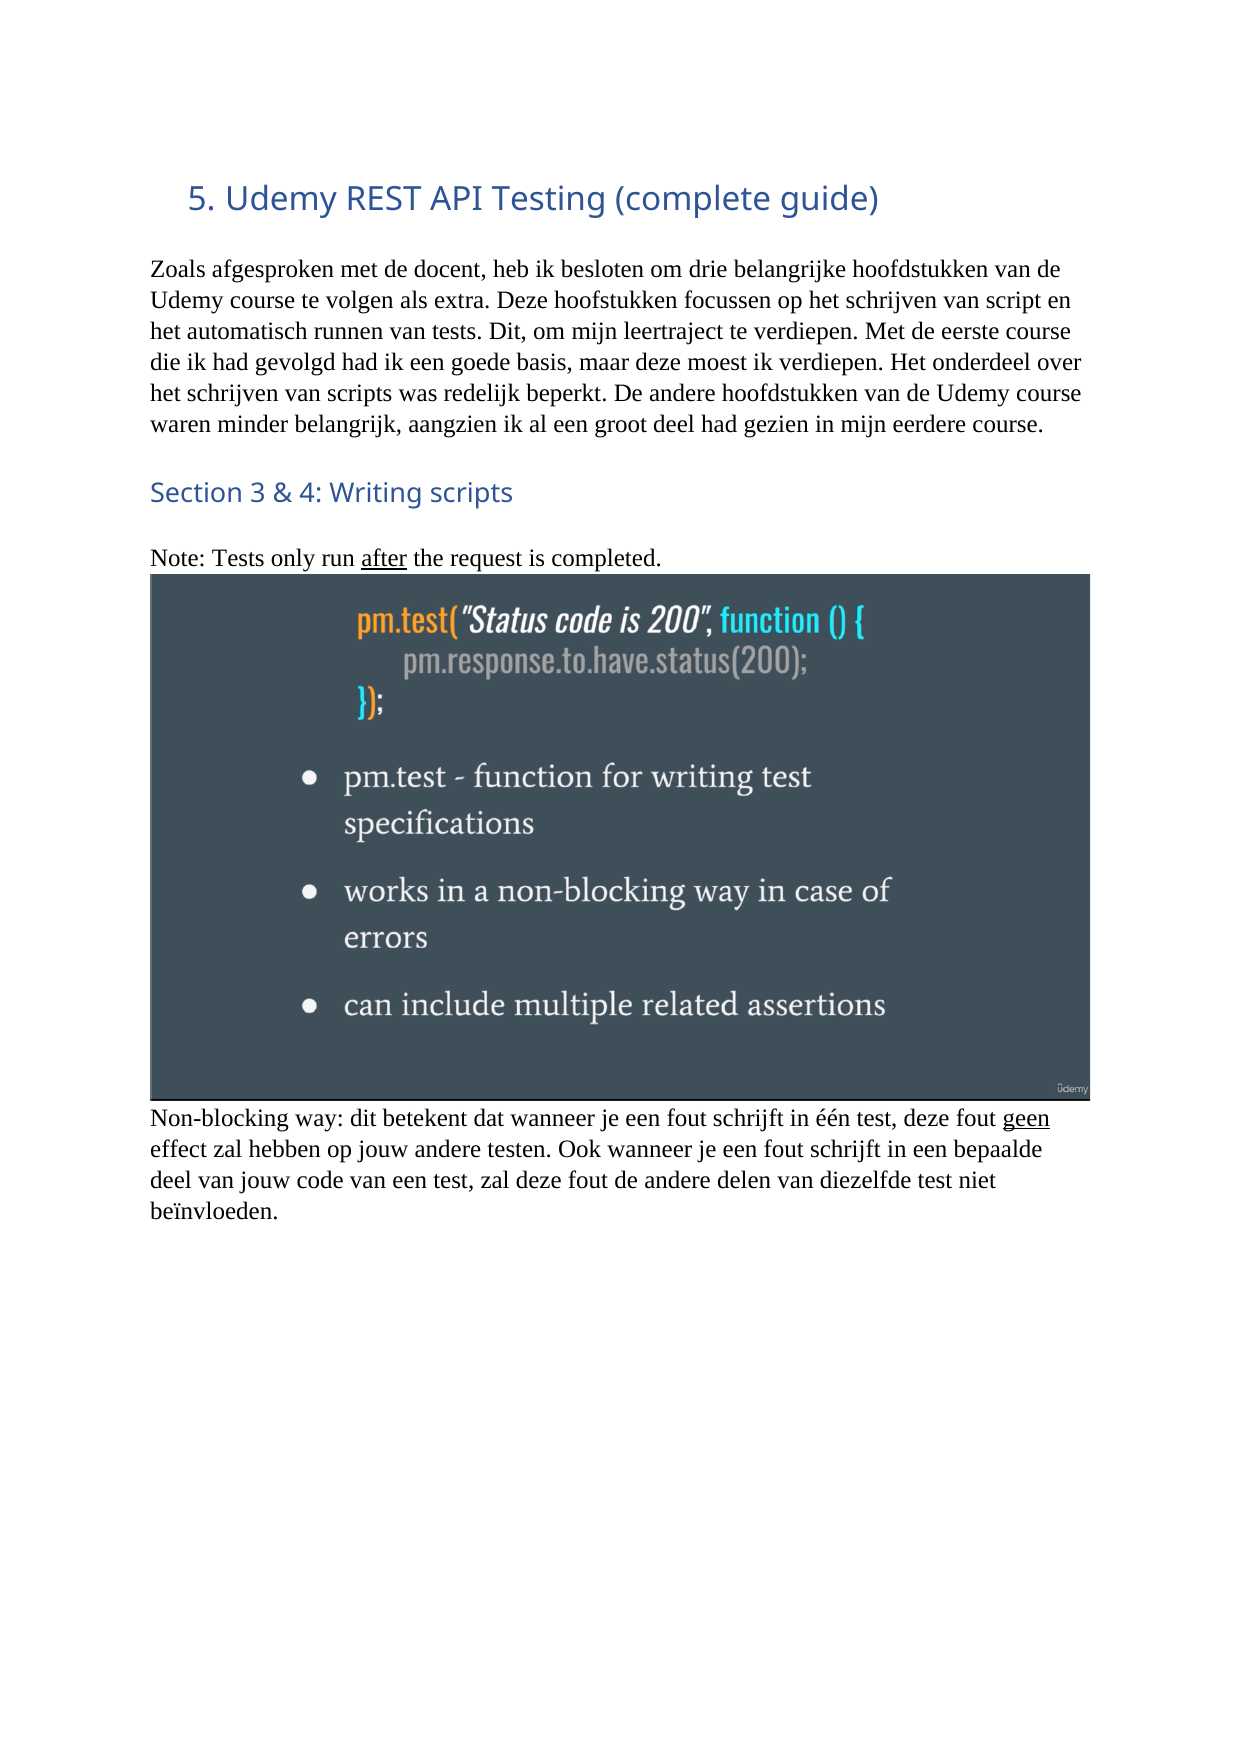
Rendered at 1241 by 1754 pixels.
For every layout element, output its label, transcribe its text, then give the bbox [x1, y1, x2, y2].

text Note: Tests only run after the request is completed. [150, 543, 1090, 572]
text Non-blocking way: dit betekent dat wanneer je een fout schrijft in één test, deze fout geen effect zal hebben op jouw andere testen. Ook wanneer je een fout schrijft in een bepaalde deel van jouw code van een test, zal deze fout de andere delen van diezelfde test niet beïnvloeden. [150, 1103, 1090, 1225]
text Zoals afgesproken met de docent, heb ik besloten om drie belangrijke hoofdstukken van de Udemy course te volgen als extra. Deze hoofstukken focussen op het schrijven van script en het automatisch runnen van tests. Dit, om mijn leertraject te verdiepen. Met de eerste course die ik had gevolgd had ik een goede basis, maar deze moest ik verdiepen. Het onderdeel over het schrijven van scripts was redelijk beperkt. De andere hoofdstukken van de Udemy course waren minder belangrijk, aangzien ik al een groot deel had gezien in mijn eerdere course. [150, 254, 1090, 438]
subtitle Section 3 & 4: Writing scripts [150, 473, 1090, 510]
picture [150, 574, 1091, 1101]
subtitle Udemy REST API Testing (complete guide) [187, 175, 1090, 220]
